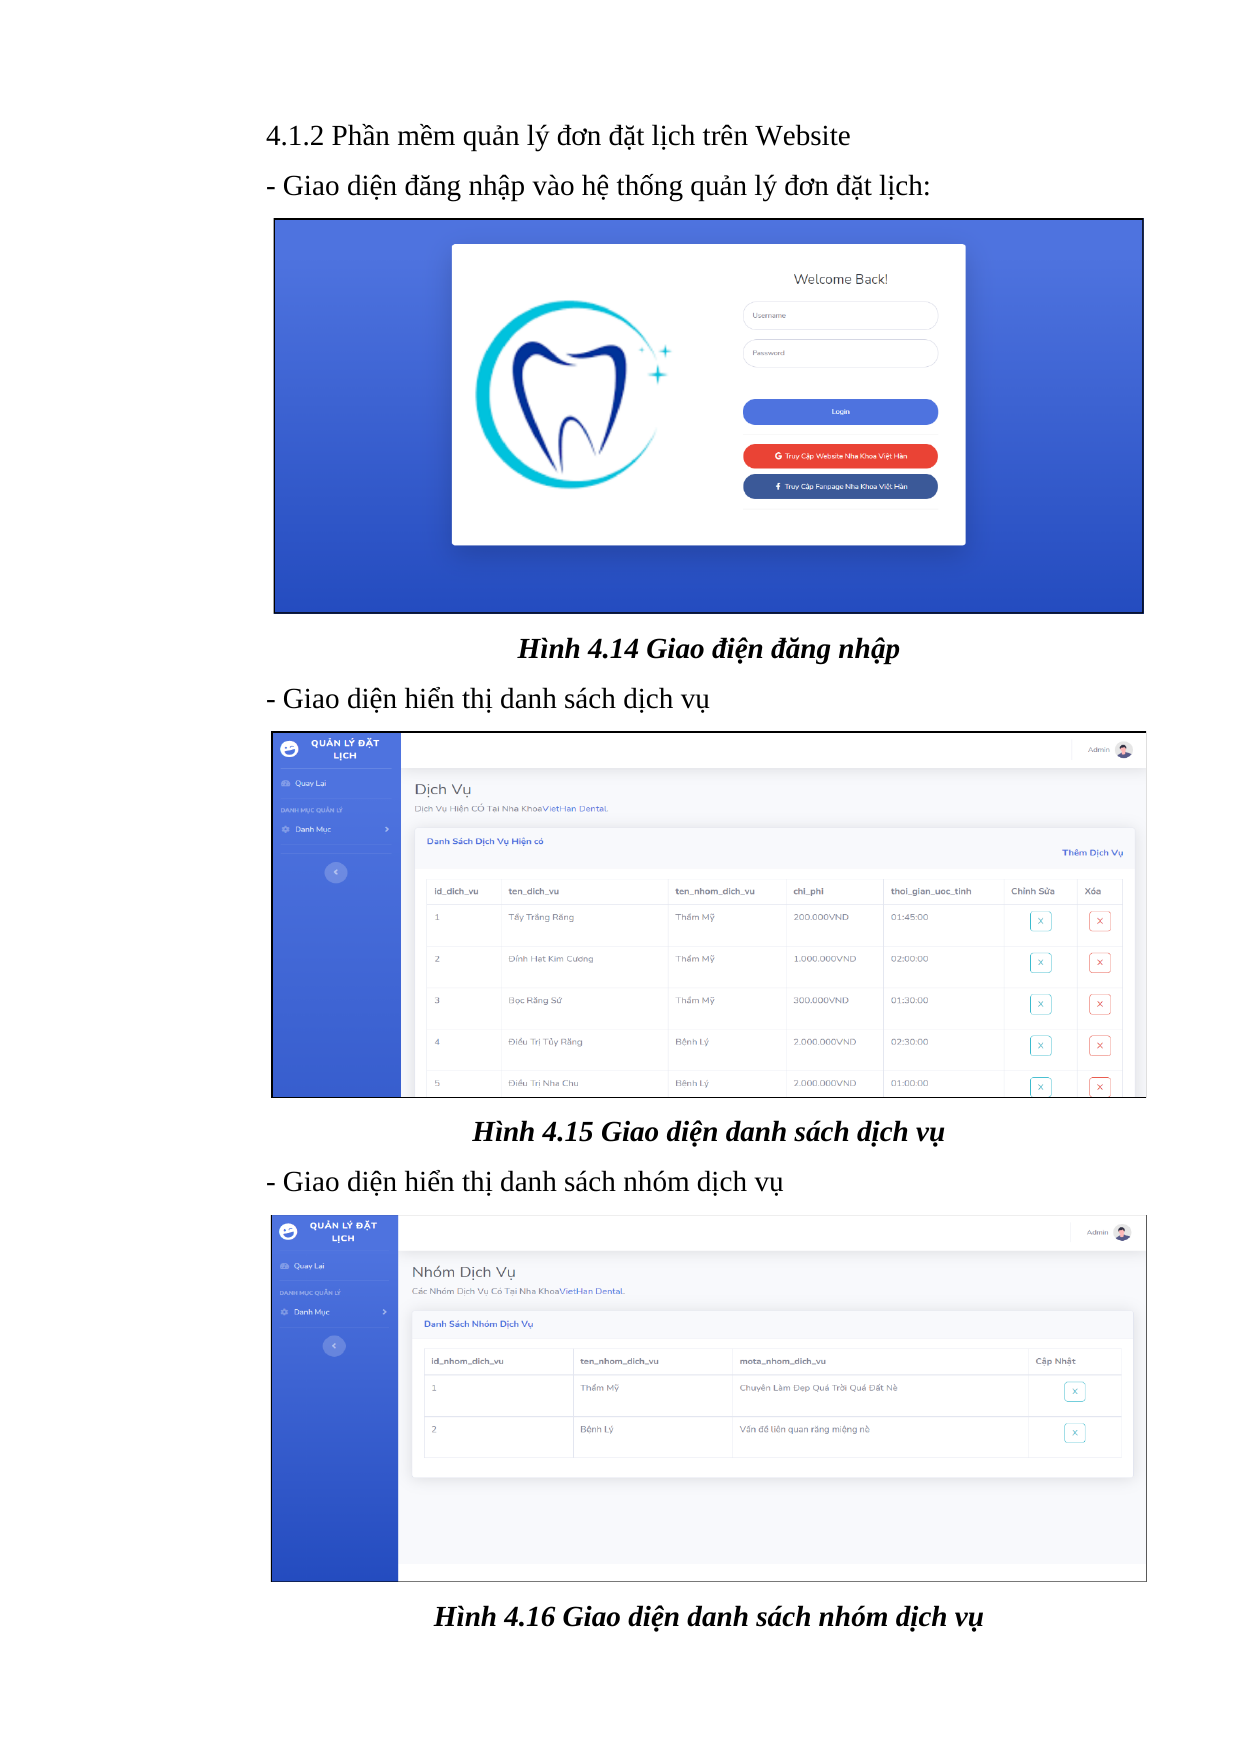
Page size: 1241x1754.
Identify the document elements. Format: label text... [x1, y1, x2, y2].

text 4.1.2 Phần mềm quản lý đơn đặt lịch trên Website [207, 118, 1152, 152]
text - Giao diện hiển thị danh sách nhóm dịch vụ [207, 1164, 1152, 1198]
text Hình 4.15 Giao diện danh sách dịch vụ [207, 1114, 1152, 1148]
picture [271, 731, 1147, 1098]
text - Giao diện đăng nhập vào hệ thống quản lý đơn đặt lịch: [207, 168, 1152, 202]
text Hình 4.16 Giao diện danh sách nhóm dịch vụ [207, 1599, 1152, 1632]
picture [270, 1215, 1147, 1582]
picture [273, 218, 1144, 614]
text - Giao diện hiển thị danh sách dịch vụ [207, 681, 1152, 715]
text Hình 4.14 Giao điện đăng nhập [207, 631, 1152, 664]
